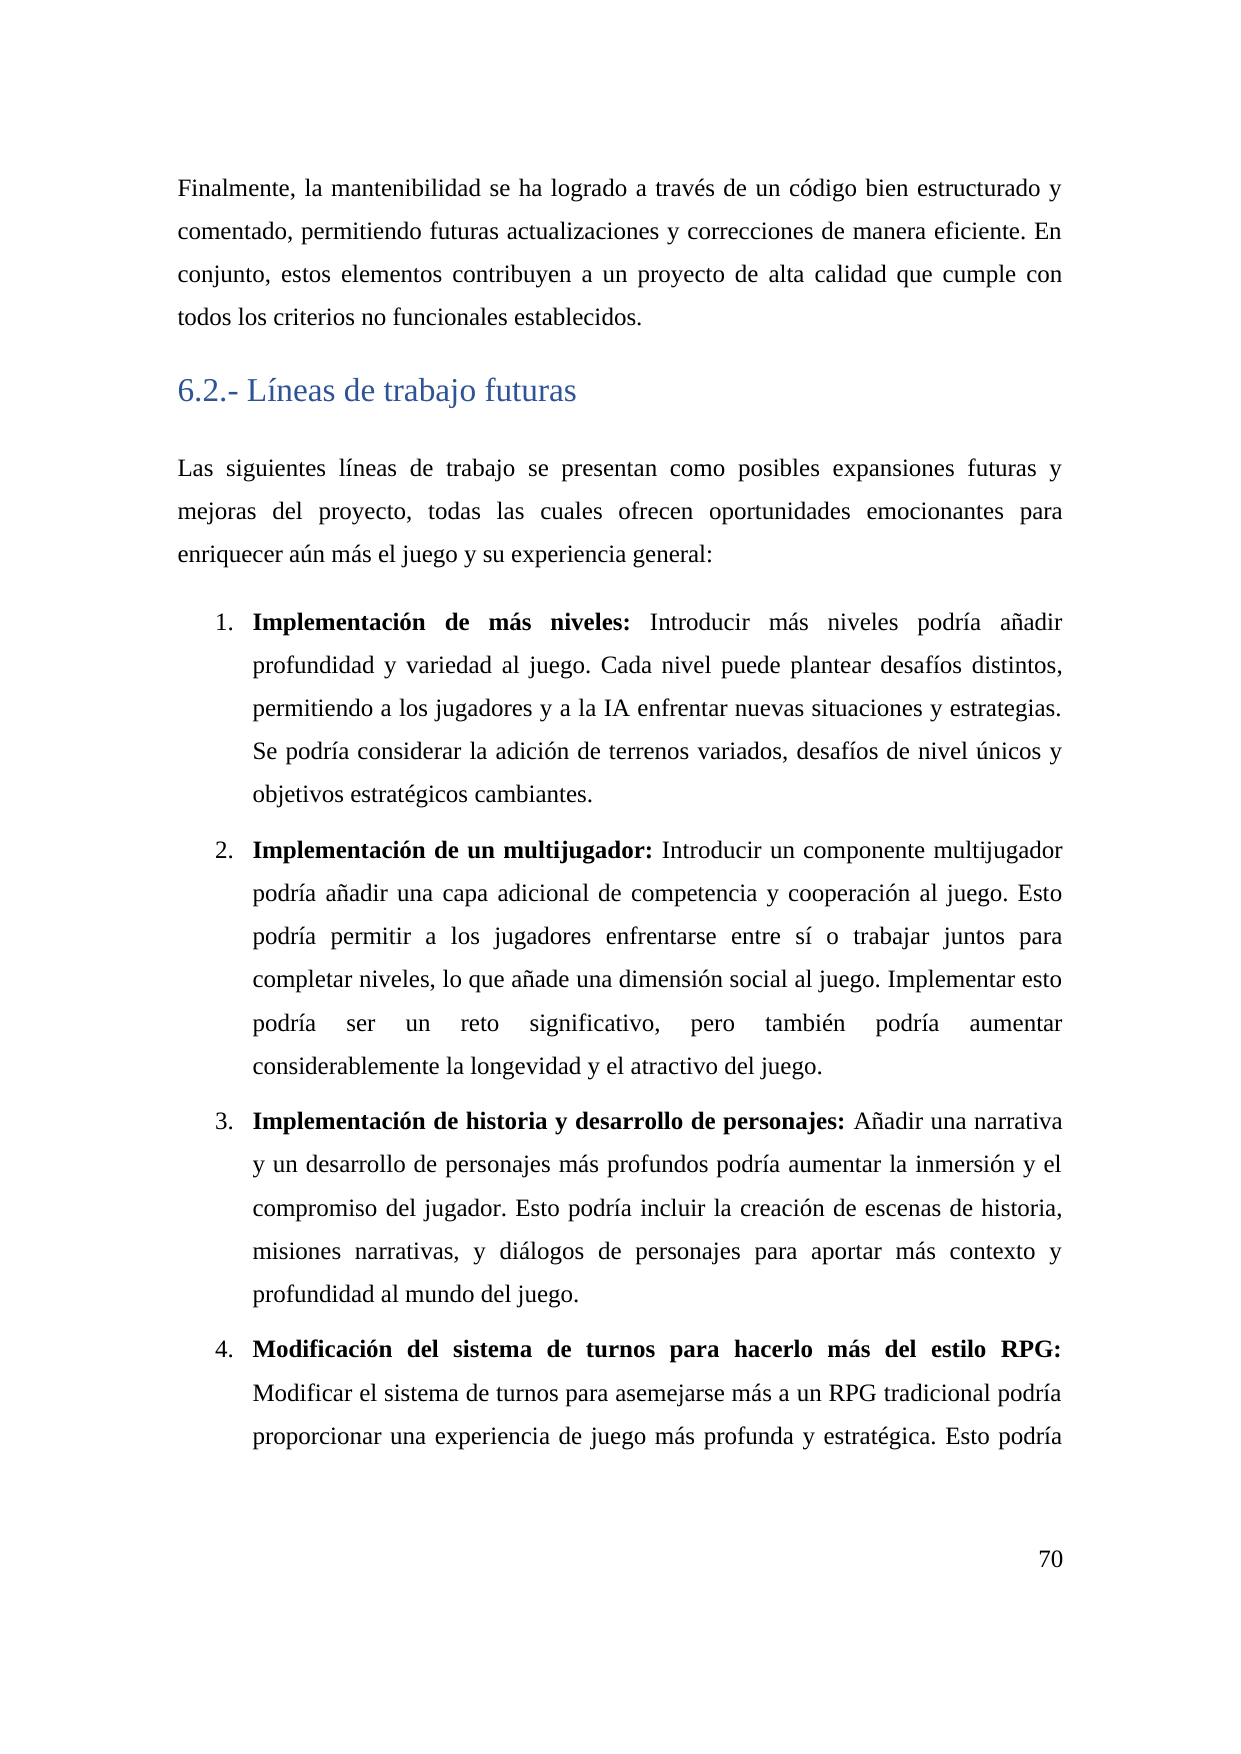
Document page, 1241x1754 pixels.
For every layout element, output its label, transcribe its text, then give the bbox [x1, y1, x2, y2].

subtitle 6.2.- Líneas de trabajo futuras [177, 370, 1063, 408]
list Implementación de un multijugador: Introducir un componente multijugador podría añadir una capa adicional de competencia y cooperación al juego. Esto podría permitir a los jugadores enfrentarse entre sí o trabajar juntos para completar niveles, lo que añade una dimensión social al juego. Implementar esto podría ser un reto significativo, pero también podría aumentar considerablemente la longevidad y el atractivo del juego. [215, 835, 1063, 1079]
list Implementación de más niveles: Introducir más niveles podría añadir profundidad y variedad al juego. Cada nivel puede plantear desafíos distintos, permitiendo a los jugadores y a la IA enfrentar nuevas situaciones y estrategias. Se podría considerar la adición de terrenos variados, desafíos de nivel únicos y objetivos estratégicos cambiantes. [215, 607, 1063, 808]
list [215, 1334, 1063, 1449]
list Implementación de historia y desarrollo de personajes: Añadir una narrativa y un desarrollo de personajes más profundos podría aumentar la inmersión y el compromiso del jugador. Esto podría incluir la creación de escenas de historia, misiones narrativas, y diálogos de personajes para aportar más contexto y profundidad al mundo del juego. [215, 1106, 1063, 1308]
text Finalmente, la mantenibilidad se ha logrado a través de un código bien estructurado y comentado, permitiendo futuras actualizaciones y correcciones de manera eficiente. En conjunto, estos elementos contribuyen a un proyecto de alta calidad que cumple con todos los criterios no funcionales establecidos. [177, 173, 1063, 331]
text Las siguientes líneas de trabajo se presentan como posibles expansiones futuras y mejoras del proyecto, todas las cuales ofrecen oportunidades emocionantes para enriquecer aún más el juego y su experiencia general: [177, 453, 1063, 568]
